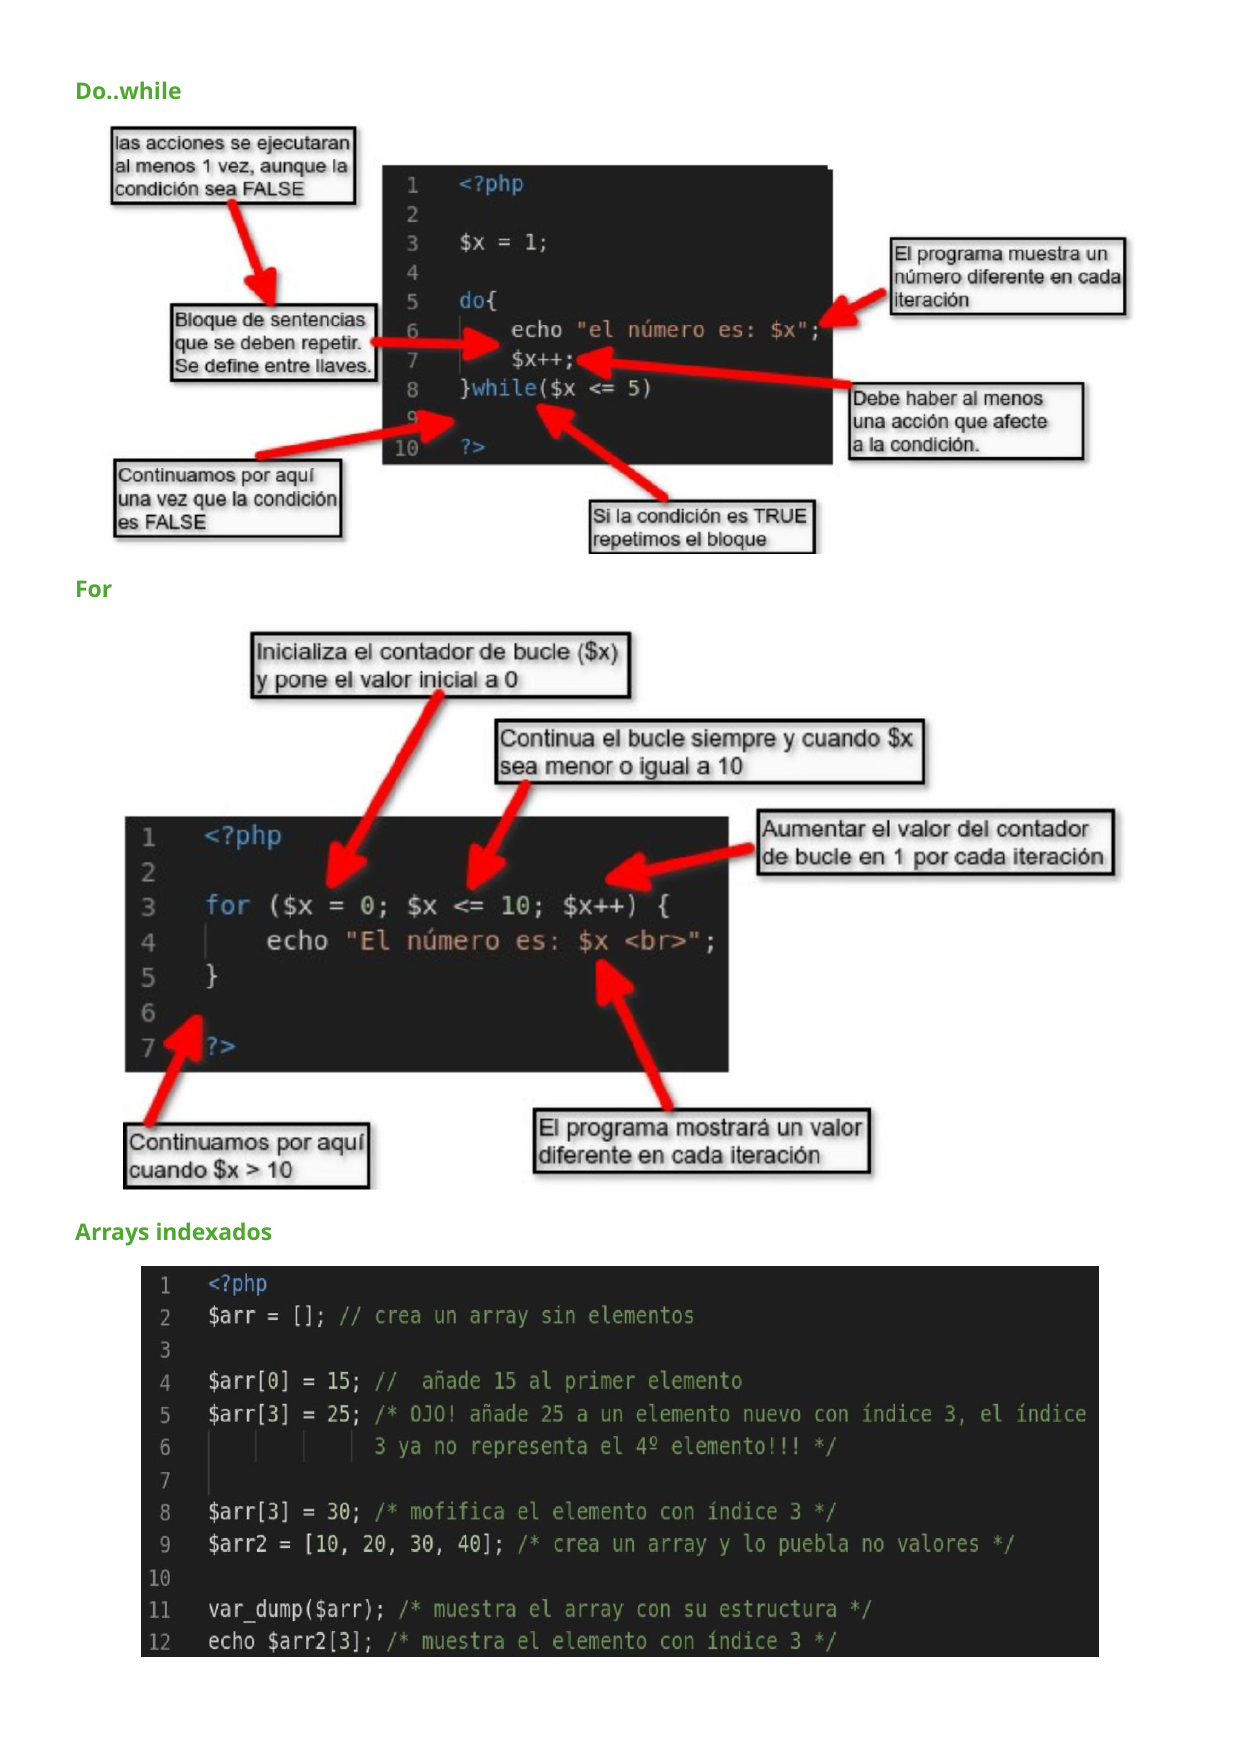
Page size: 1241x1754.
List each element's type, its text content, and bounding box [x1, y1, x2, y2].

text For [75, 573, 1165, 604]
picture [95, 125, 1146, 554]
text Arrays indexados [75, 1216, 1165, 1247]
picture [105, 623, 1135, 1197]
text Do..while [75, 75, 1165, 106]
picture [141, 1266, 1099, 1657]
